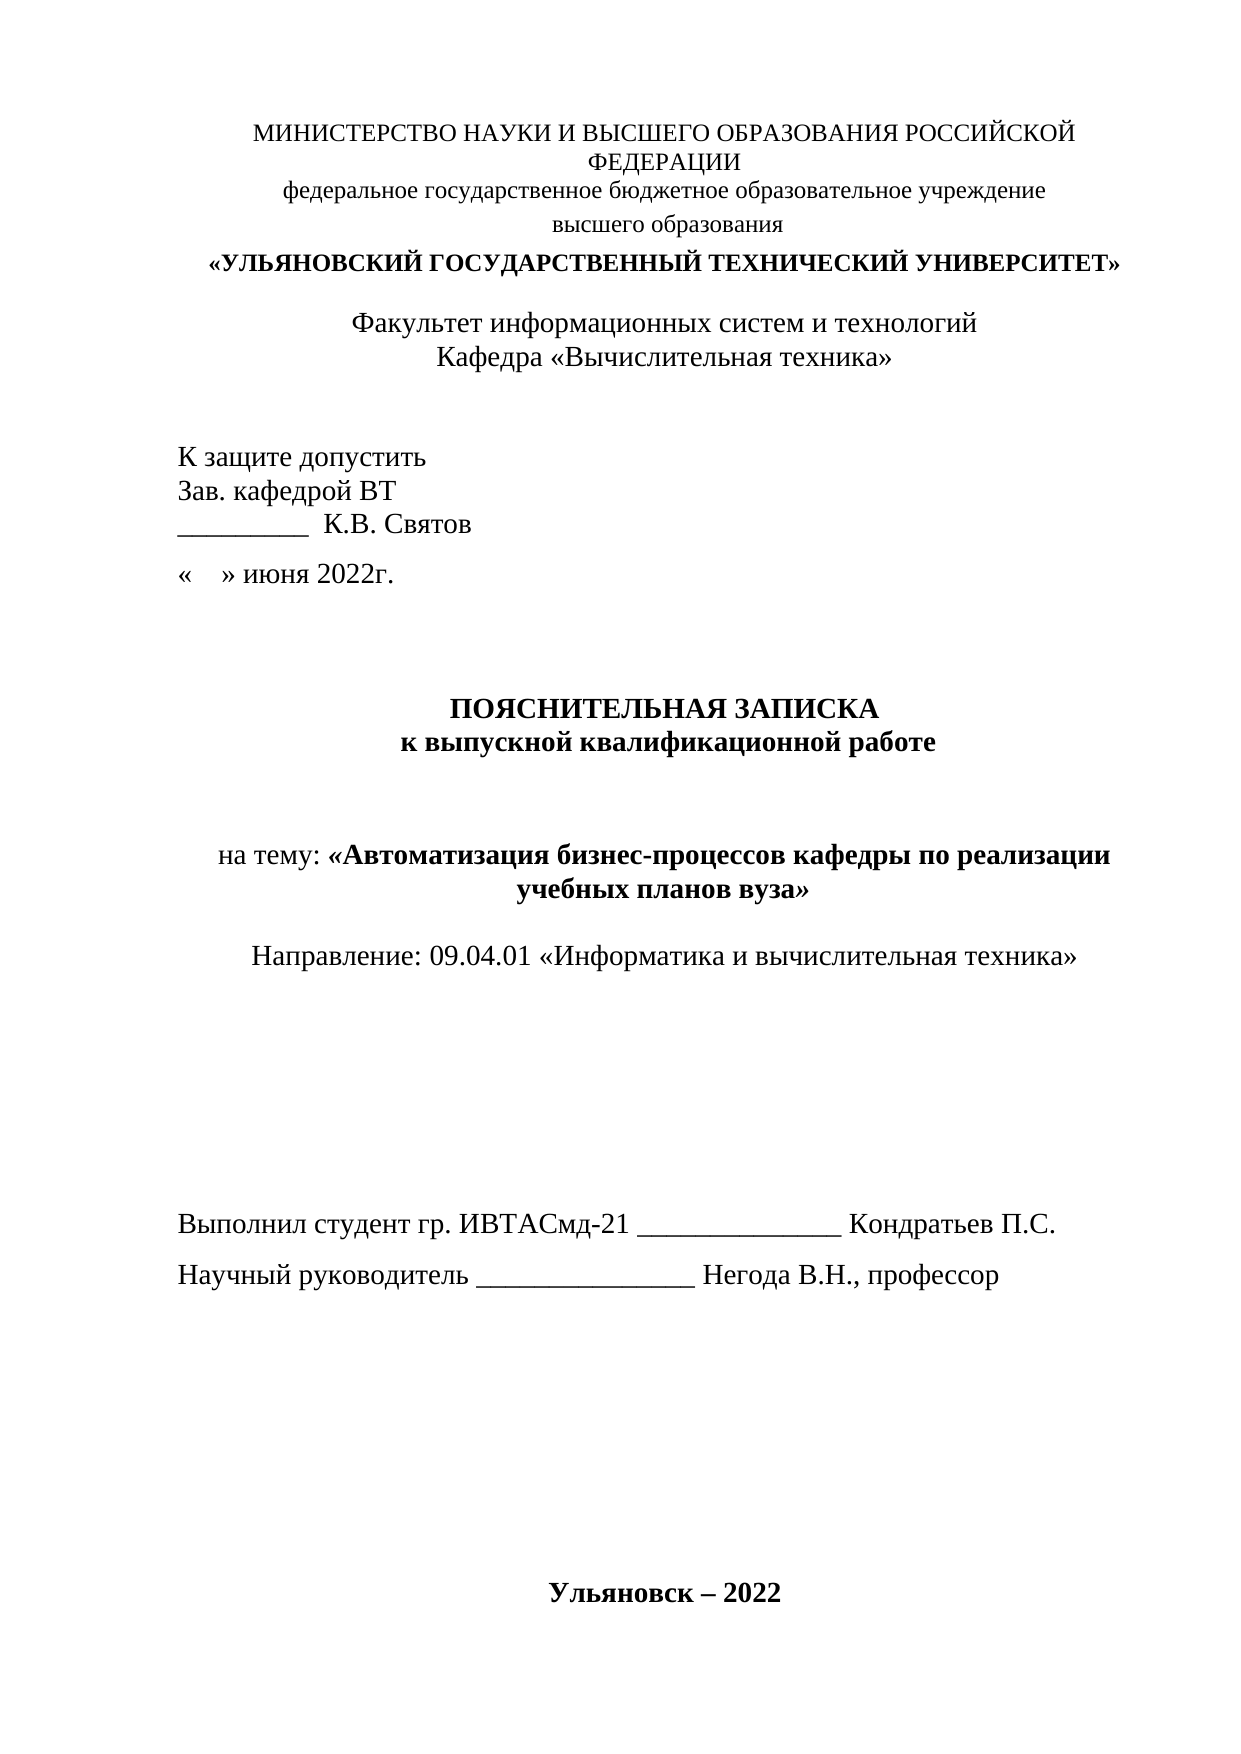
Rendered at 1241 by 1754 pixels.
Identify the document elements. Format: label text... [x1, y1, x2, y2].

text Выполнил студент гр. ИВТАCмд-21 ______________ Кондратьев П.С. [177, 1206, 1152, 1240]
text Факультет информационных систем и технологий [177, 305, 1152, 339]
text Научный руководитель _______________ Негода В.Н., профессор [177, 1257, 1152, 1290]
text высшего образования [177, 209, 1152, 237]
text Кафедра «Вычислительная техника» [177, 339, 1152, 372]
text Направление: 09.04.01 «Информатика и вычислительная техника» [177, 938, 1152, 972]
text на тему: «Автоматизация бизнес-процессов кафедры по реализации учебных планов вуза» [177, 837, 1152, 904]
text «УЛЬЯНОВСКИЙ ГОСУДАРСТВЕННЫЙ ТЕХНИЧЕСКИЙ УНИВЕРСИТЕТ» [177, 248, 1152, 276]
text « » июня 2022г. [177, 557, 1152, 590]
text к выпускной квалификационной работе [177, 724, 1152, 758]
text Зав. кафедрой ВТ [177, 473, 1152, 506]
text Ульяновск – 2022 [177, 1575, 1152, 1609]
text федеральное государственное бюджетное образовательное учреждение [177, 176, 1152, 204]
text К защите допустить [177, 439, 1152, 473]
text ПОЯСНИТЕЛЬНАЯ ЗАПИСКА [177, 691, 1152, 724]
text МИНИСТЕРСТВО НАУКИ И ВЫСШЕГО ОБРАЗОВАНИЯ РОССИЙСКОЙ ФЕДЕРАЦИИ [177, 118, 1152, 176]
text _________ К.В. Святов [177, 506, 1152, 540]
